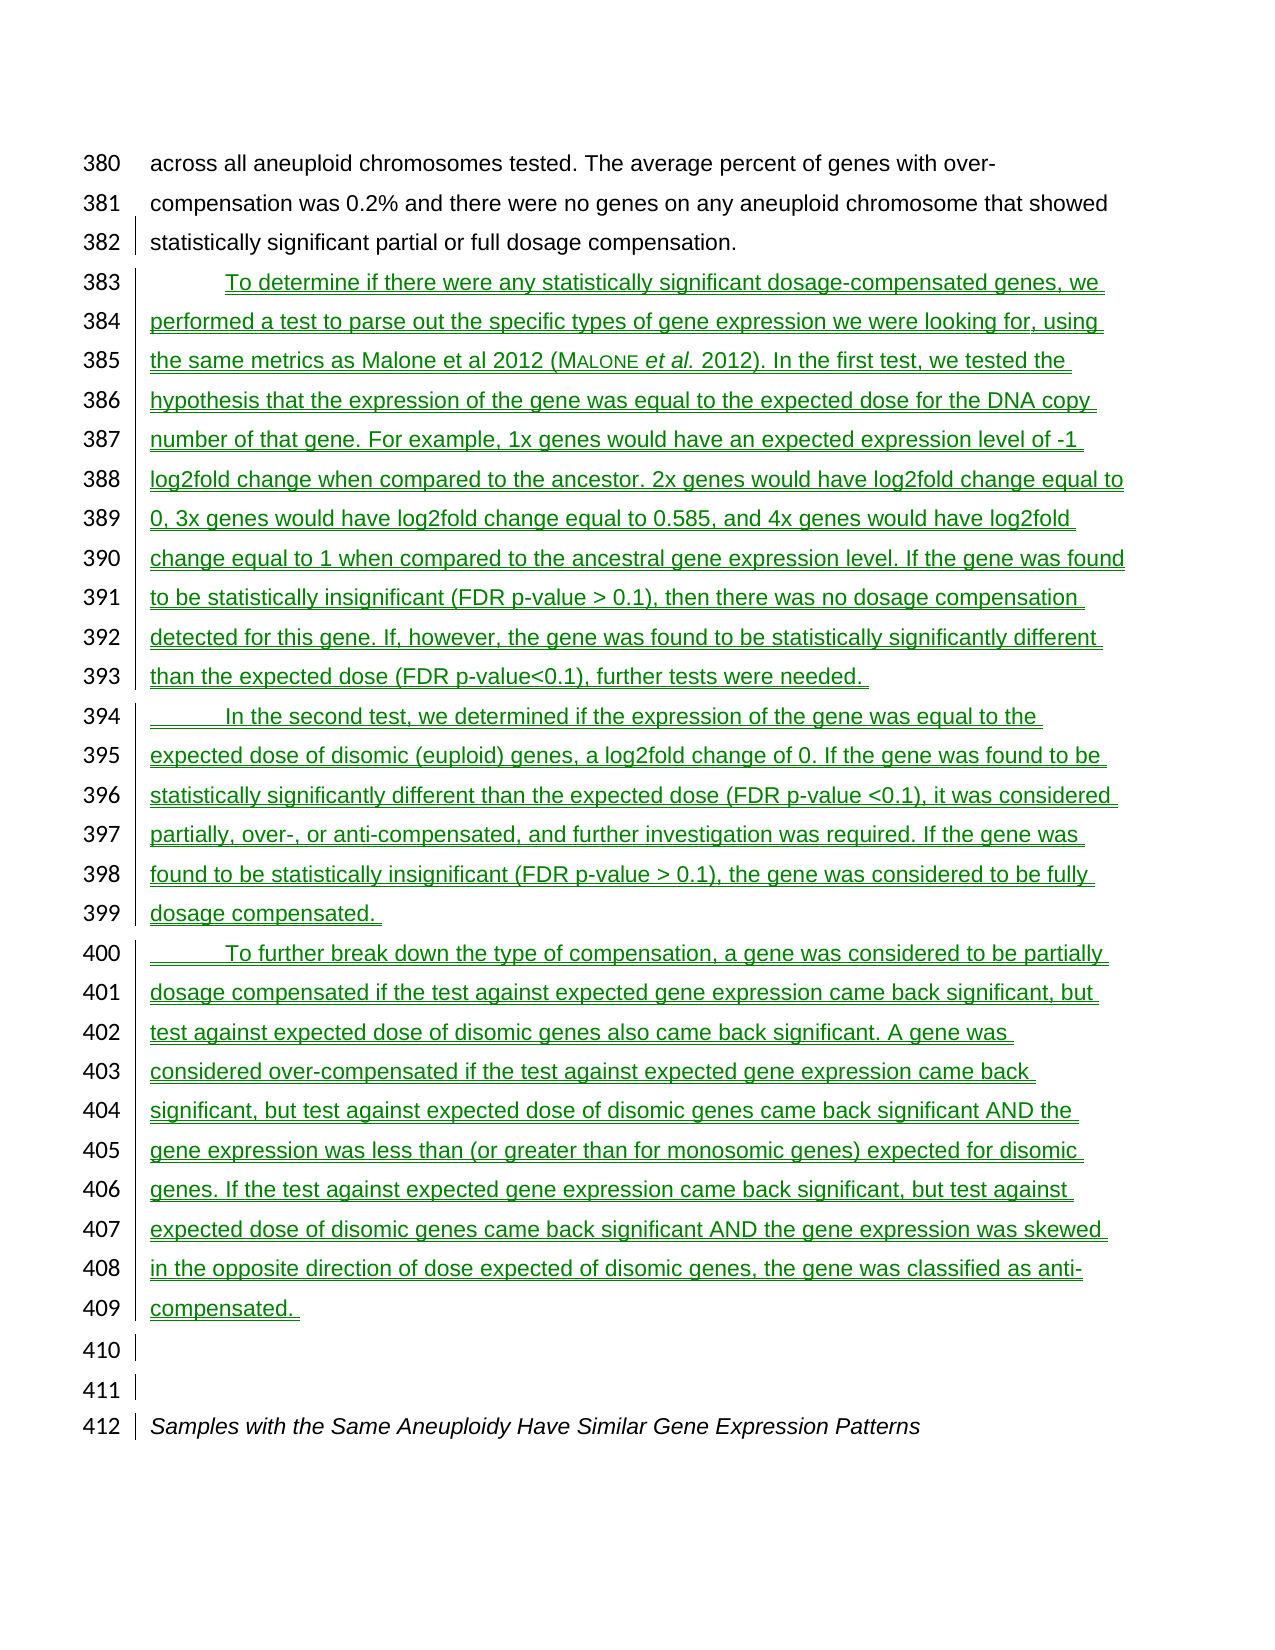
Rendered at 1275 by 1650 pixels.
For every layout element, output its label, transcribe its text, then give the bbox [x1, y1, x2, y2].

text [150, 150, 1125, 255]
text Samples with the Same Aneuploidy Have Similar Gene Expression Patterns [150, 1413, 1125, 1440]
